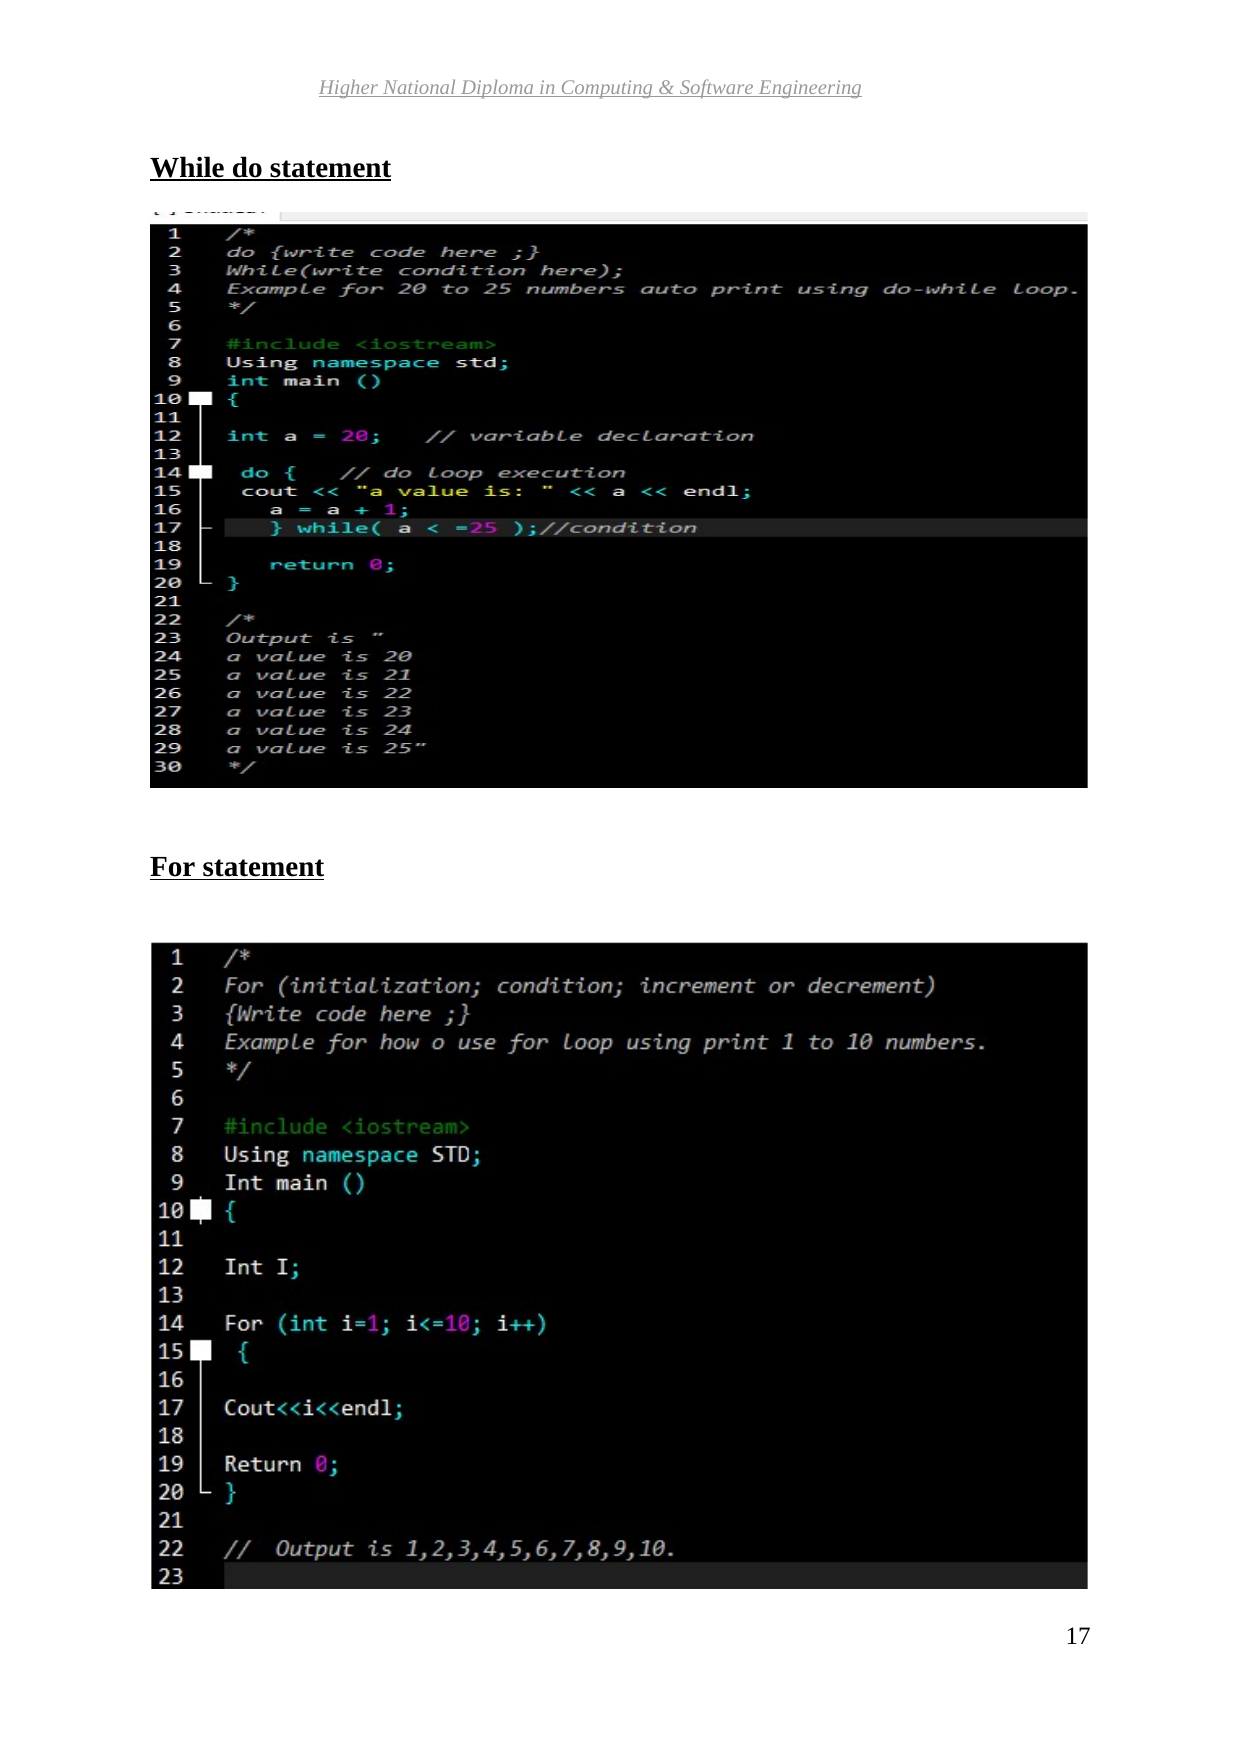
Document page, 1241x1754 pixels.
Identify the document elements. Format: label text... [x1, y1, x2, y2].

subtitle For statement [150, 849, 1090, 883]
picture [150, 212, 1088, 788]
subtitle While do statement [150, 150, 1090, 183]
picture [150, 940, 1088, 1589]
